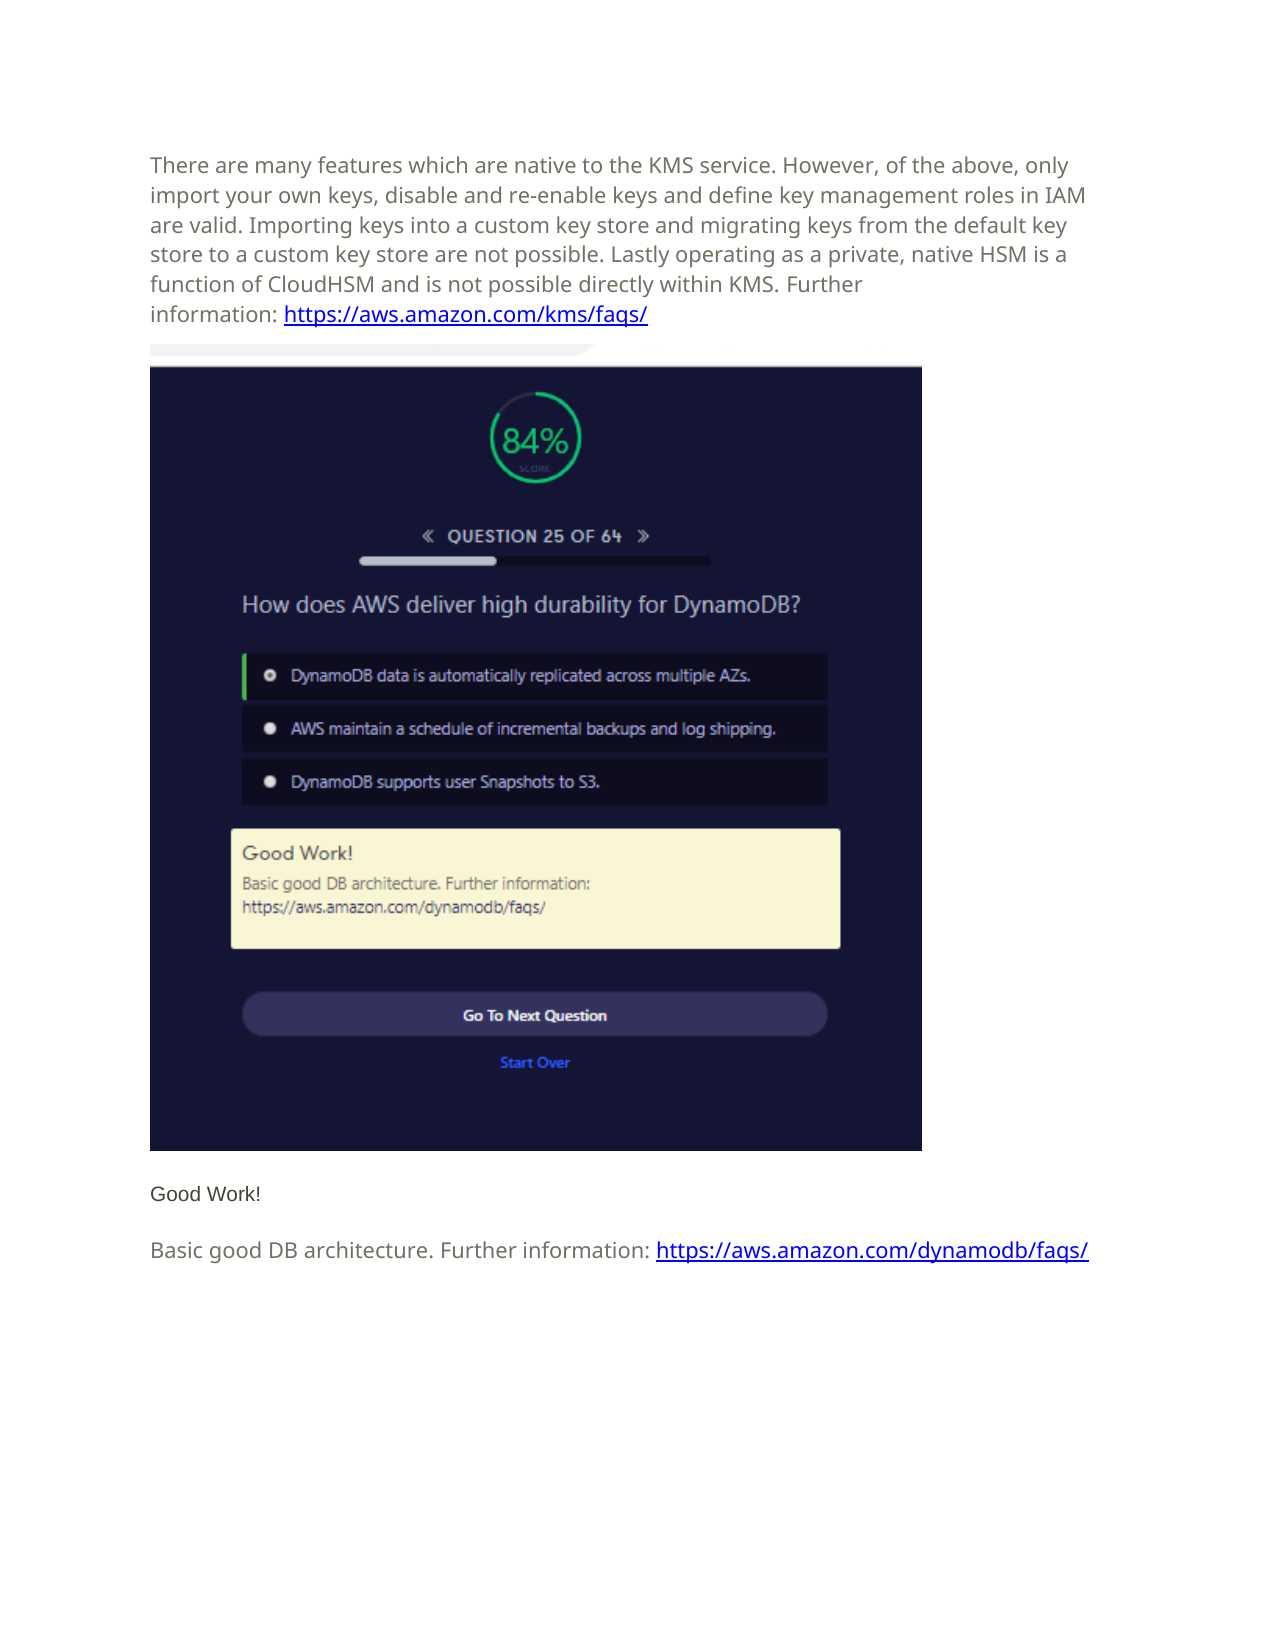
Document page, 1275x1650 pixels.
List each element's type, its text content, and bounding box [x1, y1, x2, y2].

text There are many features which are native to the KMS service. However, of the above, only import your own keys, disable and re-enable keys and define key management roles in IAM are valid. Importing keys into a custom key store and migrating keys from the default key store to a custom key store are not possible. Lastly operating as a private, native HSM is a function of CloudHSM and is not possible directly within KMS. Further information: https://aws.amazon.com/kms/faqs/ [150, 150, 1125, 329]
subtitle Good Work! [150, 1182, 1125, 1206]
picture [150, 344, 922, 1151]
text Basic good DB architecture. Further information: https://aws.amazon.com/dynamodb/faqs/ [150, 1235, 1125, 1265]
